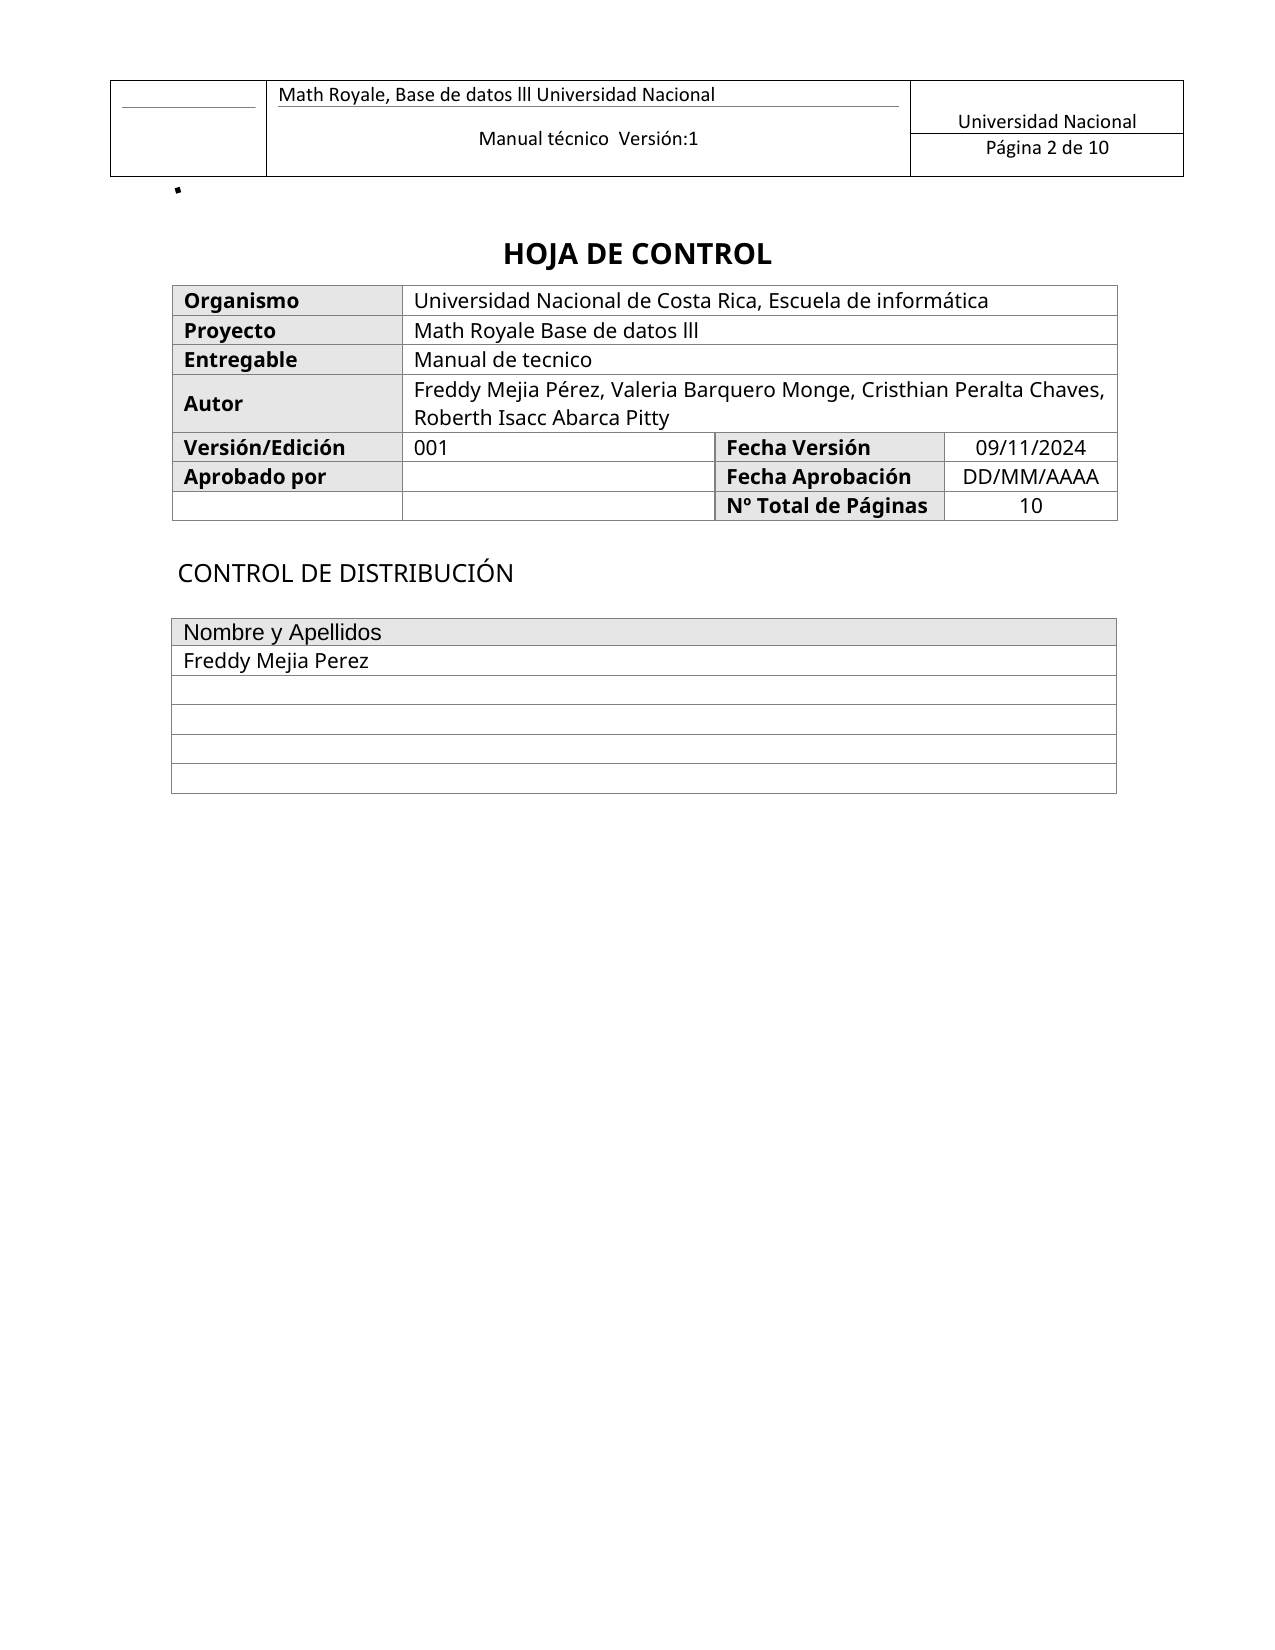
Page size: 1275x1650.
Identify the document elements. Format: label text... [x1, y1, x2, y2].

table_cell [403, 492, 714, 520]
table_cell [945, 492, 1117, 520]
table_header Organismo [173, 286, 402, 315]
table_cell Manual de tecnico [403, 345, 1117, 374]
table_cell Aprobado por [173, 462, 402, 491]
table_cell Fecha Versión [716, 433, 944, 461]
table_cell 09/11/2024 [945, 433, 1117, 461]
table_cell 001 [403, 433, 714, 461]
text CONTROL DE DISTRIBUCIÓN [177, 555, 1098, 589]
table_cell Nº Total de Páginas [716, 492, 944, 520]
table_cell Proyecto [173, 316, 402, 344]
table_cell Versión/Edición [173, 433, 402, 461]
table_cell [173, 492, 402, 520]
table_cell DD/MM/AAAA [945, 462, 1117, 491]
table_cell Math Royale Base de datos lll [403, 316, 1117, 344]
table_cell Autor [173, 375, 402, 432]
table_header Universidad Nacional de Costa Rica, Escuela de informática [403, 286, 1117, 315]
table_cell Freddy Mejia Pérez, Valeria Barquero Monge, Cristhian Peralta Chaves, Roberth Isacc Abarca Pitty [403, 375, 1117, 432]
table_cell Fecha Aprobación [716, 462, 944, 491]
text HOJA DE CONTROL [177, 233, 1098, 273]
table_cell [403, 462, 714, 491]
table_cell Entregable [173, 345, 402, 374]
